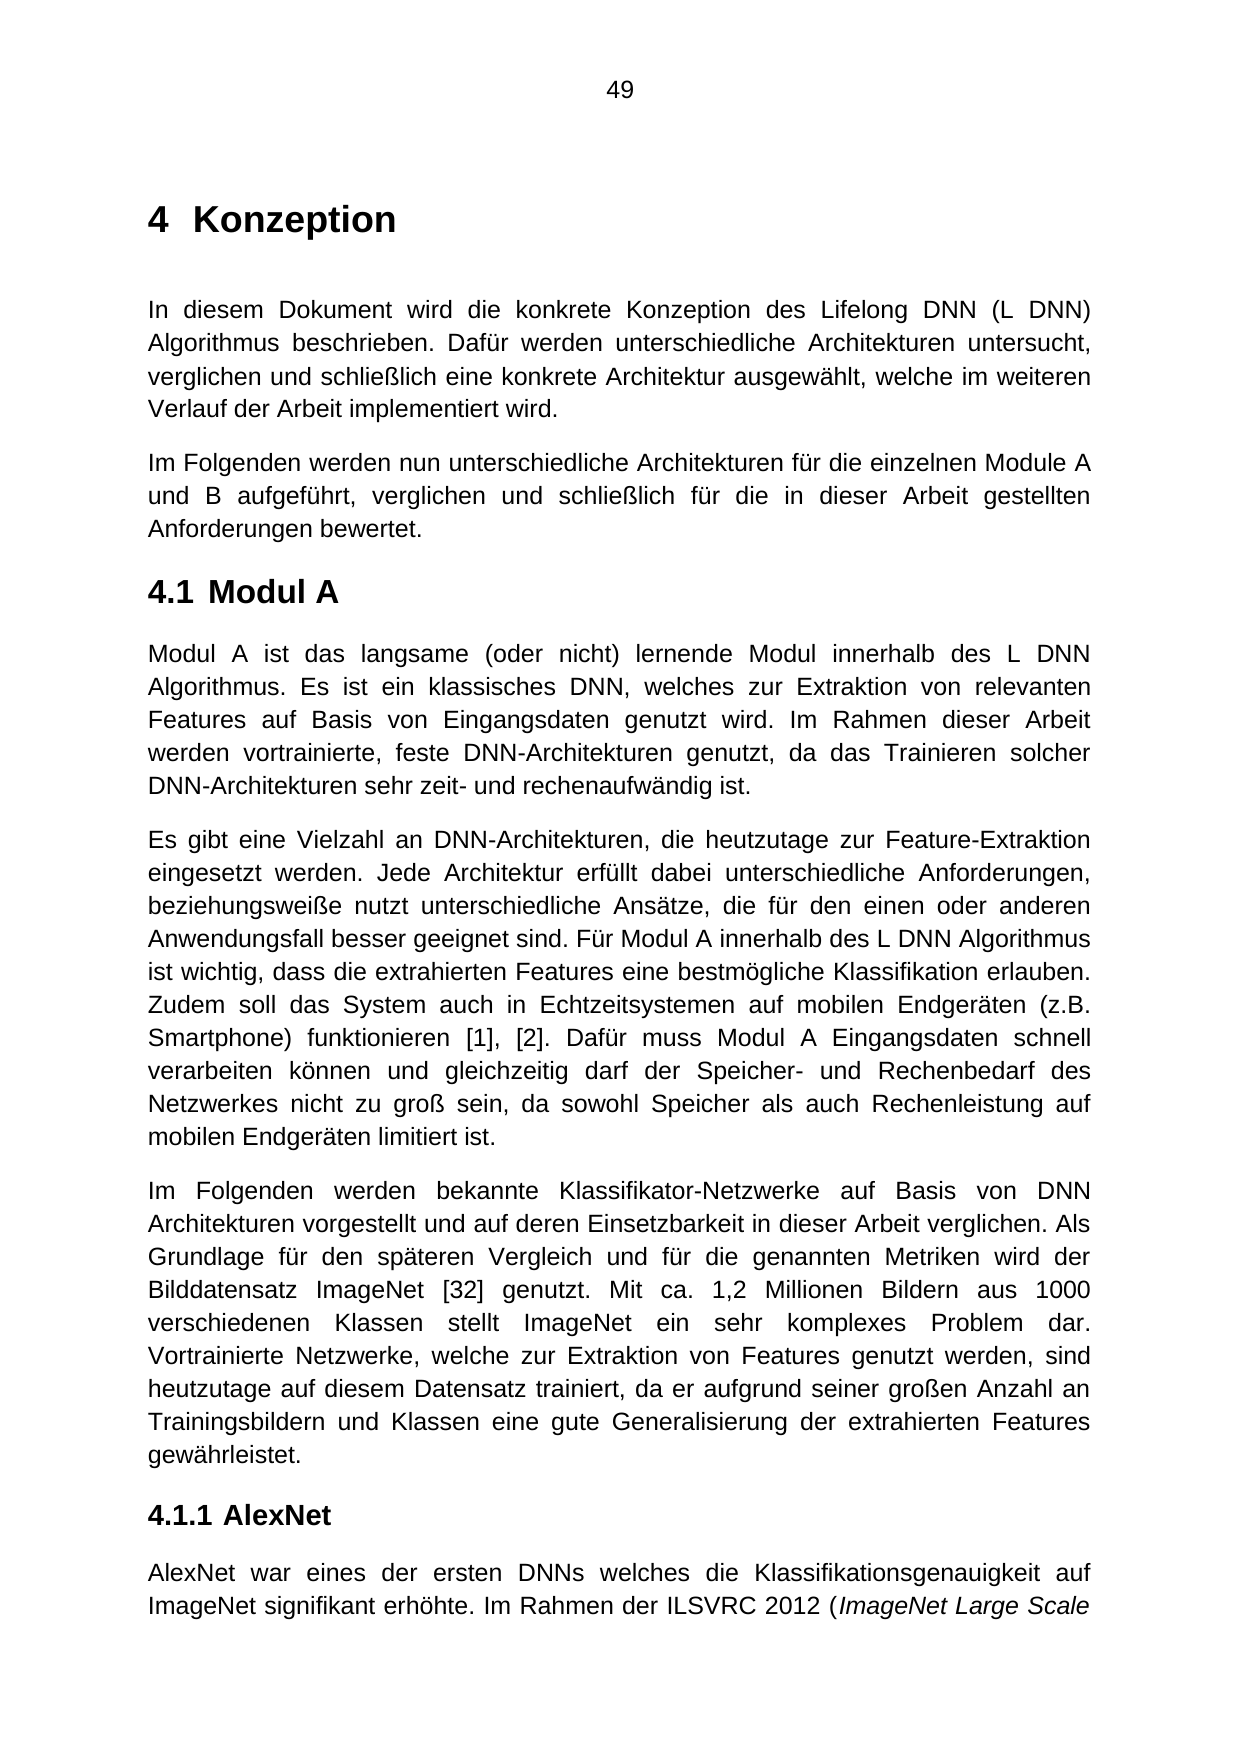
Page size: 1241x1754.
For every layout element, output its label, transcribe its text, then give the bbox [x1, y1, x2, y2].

text In diesem Dokument wird die konkrete Konzeption des Lifelong DNN (L DNN) Algorithmus beschrieben. Dafür werden unterschiedliche Architekturen untersucht, verglichen und schließlich eine konkrete Architektur ausgewählt, welche im weiteren Verlauf der Arbeit implementiert wird. [148, 295, 1092, 423]
text Es gibt eine Vielzahl an DNN-Architekturen, die heutzutage zur Feature-Extraktion eingesetzt werden. Jede Architektur erfüllt dabei unterschiedliche Anforderungen, beziehungsweiße nutzt unterschiedliche Ansätze, die für den einen oder anderen Anwendungsfall besser geeignet sind. Für Modul A innerhalb des L DNN Algorithmus ist wichtig, dass die extrahierten Features eine bestmögliche Klassifikation erlauben. Zudem soll das System auch in Echtzeitsystemen auf mobilen Endgeräten (z.B. Smartphone) funktionieren,. Dafür muss Modul A Eingangsdaten schnell verarbeiten können und gleichzeitig darf der Speicher- und Rechenbedarf des Netzwerkes nicht zu groß sein, da sowohl Speicher als auch Rechenleistung auf mobilen Endgeräten limitiert ist. [148, 825, 1092, 1151]
text Im Folgenden werden nun unterschiedliche Architekturen für die einzelnen Module A und B aufgeführt, verglichen und schließlich für die in dieser Arbeit gestellten Anforderungen bewertet. [148, 448, 1092, 543]
text Modul A ist das langsame (oder nicht) lernende Modul innerhalb des L DNN Algorithmus. Es ist ein klassisches DNN, welches zur Extraktion von relevanten Features auf Basis von Eingangsdaten genutzt wird. Im Rahmen dieser Arbeit werden vortrainierte, feste DNN-Architekturen genutzt, da das Trainieren solcher DNN-Architekturen sehr zeit- und rechenaufwändig ist. [148, 639, 1092, 800]
subtitle Modul A [148, 572, 1092, 611]
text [148, 1558, 1092, 1620]
text Im Folgenden werden bekannte Klassifikator-Netzwerke auf Basis von DNN Architekturen vorgestellt und auf deren Einsetzbarkeit in dieser Arbeit verglichen. Als Grundlage für den späteren Vergleich und für die genannten Metriken wird der Bilddatensatz ImageNet genutzt. Mit ca. 1,2 Millionen Bildern aus 1000 verschiedenen Klassen stellt ImageNet ein sehr komplexes Problem dar. Vortrainierte Netzwerke, welche zur Extraktion von Features genutzt werden, sind heutzutage auf diesem Datensatz trainiert, da er aufgrund seiner großen Anzahl an Trainingsbildern und Klassen eine gute Generalisierung der extrahierten Features gewährleistet. [148, 1176, 1092, 1469]
subtitle Konzeption [148, 198, 1092, 241]
subtitle AlexNet [148, 1498, 1092, 1532]
